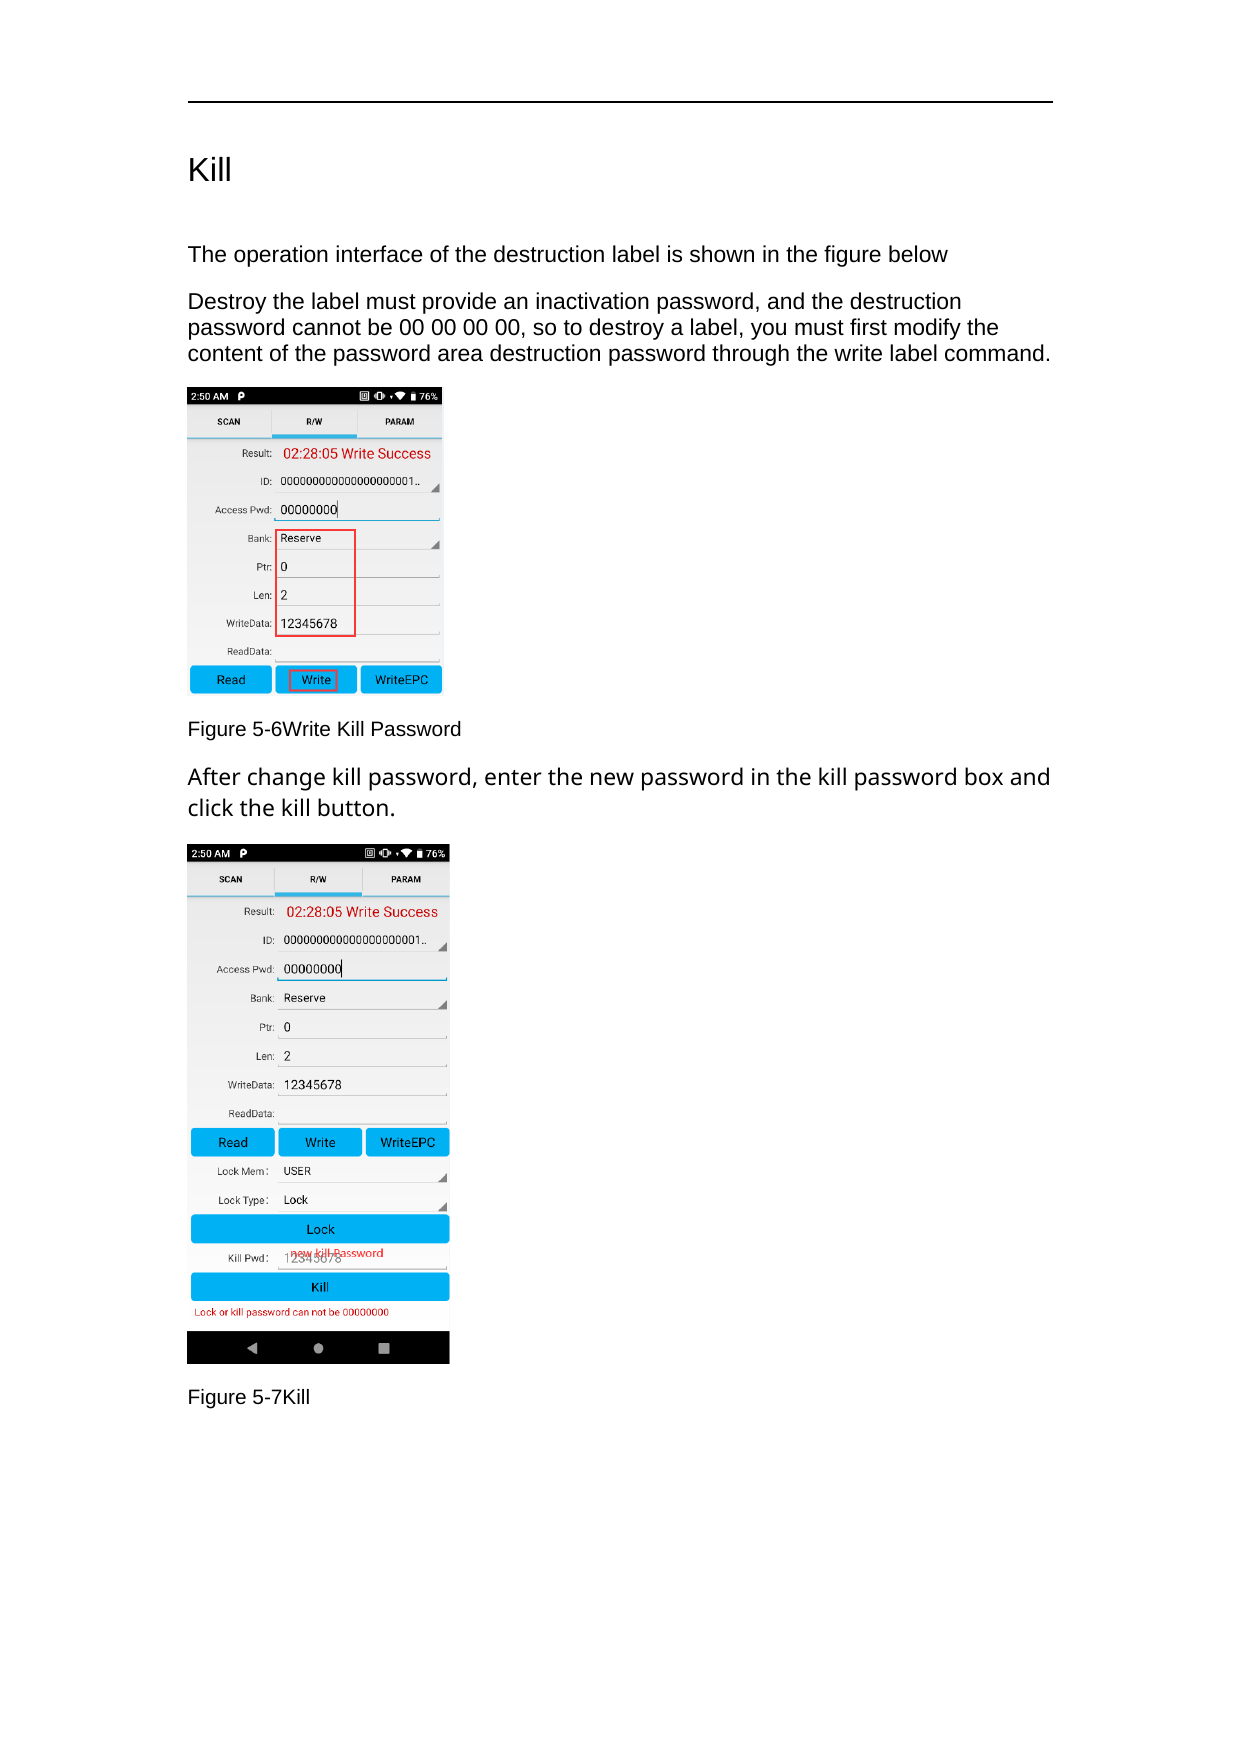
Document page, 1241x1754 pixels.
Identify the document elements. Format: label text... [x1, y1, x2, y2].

text Destroy the label must provide an inactivation password, and the destruction password cannot be 00 00 00 00, so to destroy a label, you must first modify the content of the password area destruction password through the write label command. [187, 288, 1053, 367]
picture [187, 844, 450, 1364]
subtitle Kill [187, 150, 1053, 188]
picture [187, 387, 444, 696]
text After change kill password, enter the new password in the kill password box and click the kill button. [187, 761, 1053, 824]
text Figure 5-6Write Kill Password [187, 716, 1053, 740]
text Figure 5-7Kill [187, 1385, 1053, 1409]
text The operation interface of the destruction label is shown in the figure below [187, 241, 1053, 267]
